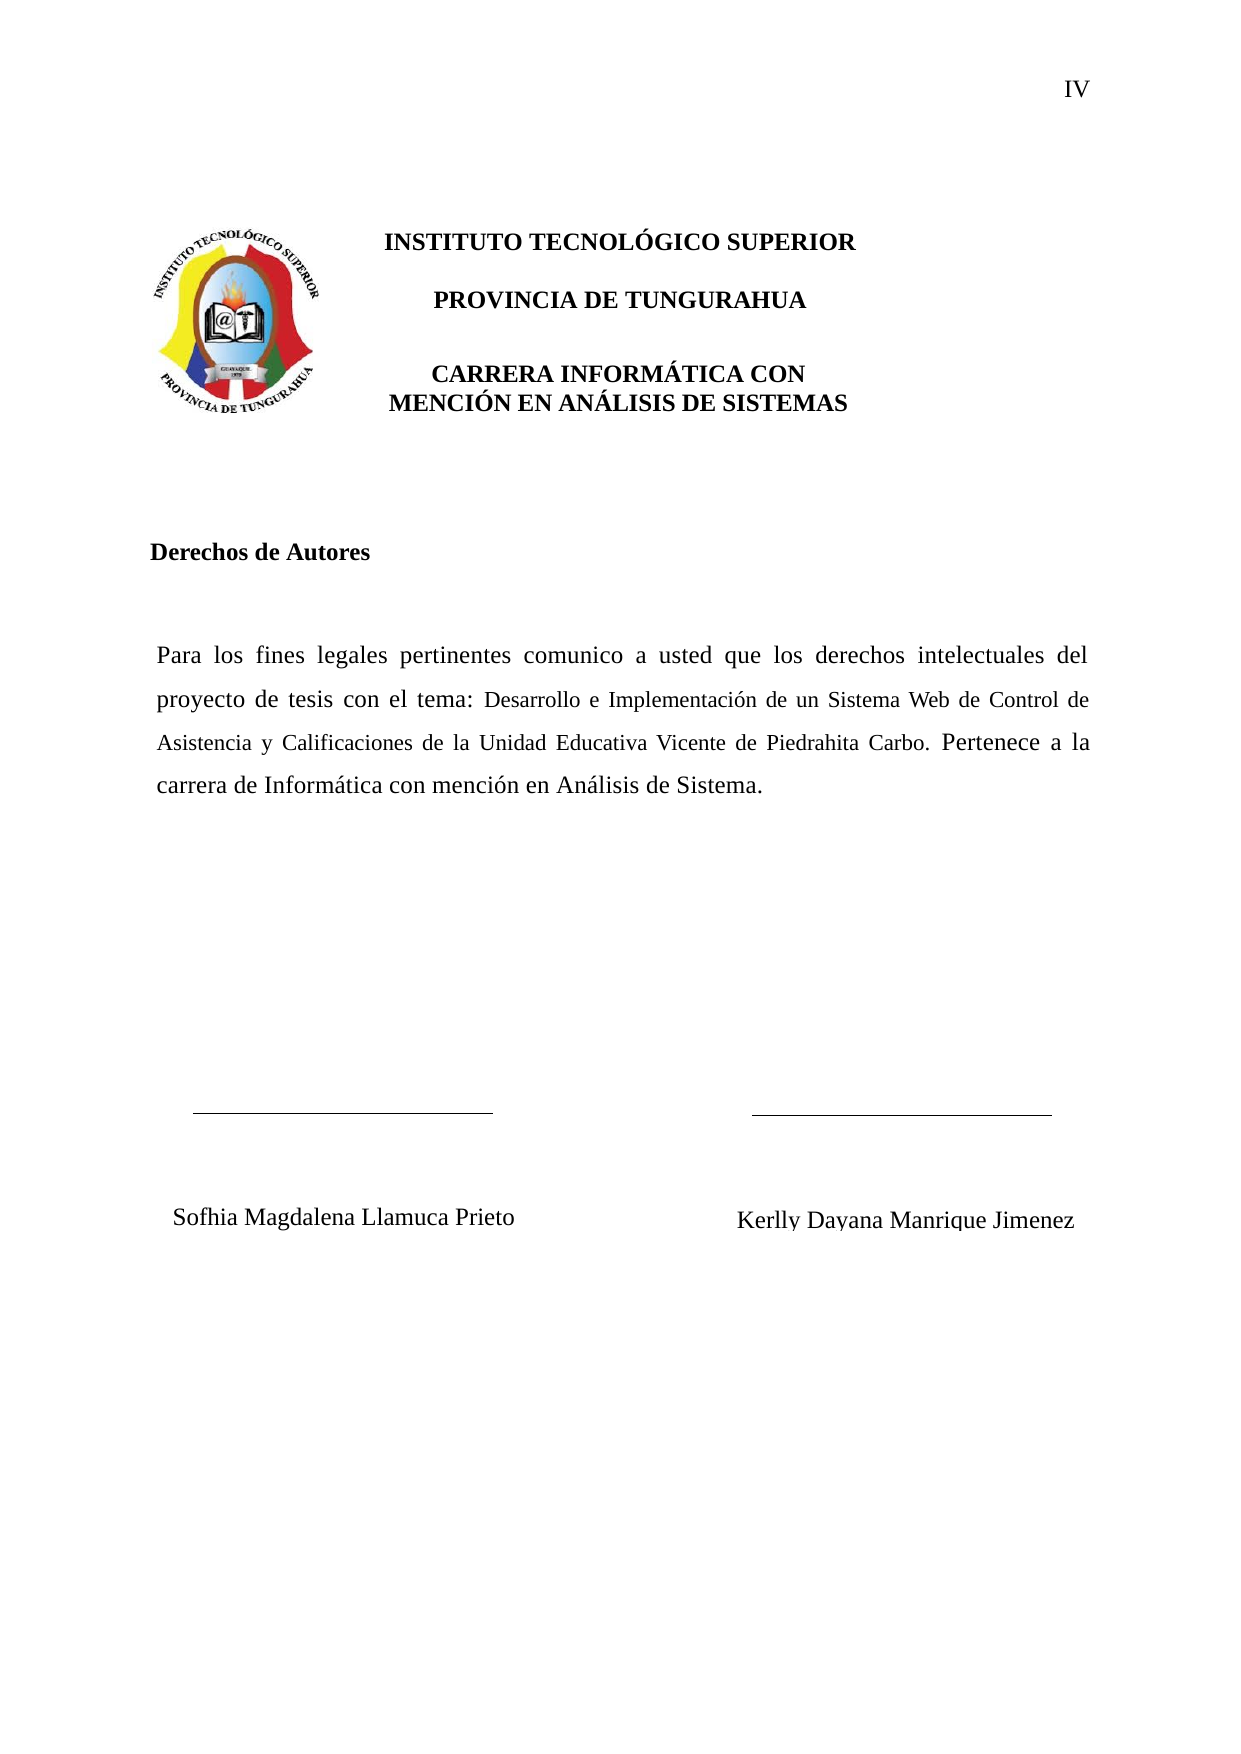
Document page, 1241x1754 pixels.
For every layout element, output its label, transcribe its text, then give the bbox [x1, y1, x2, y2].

text INSTITUTO TECNOLÓGICO SUPERIOR PROVINCIA DE TUNGURAHUA [343, 227, 897, 313]
subtitle Derechos de Autores [150, 537, 1090, 566]
text CARRERA INFORMÁTICA CON MENCIÓN EN ANÁLISIS DE SISTEMAS [367, 359, 869, 416]
text Para los fines legales pertinentes comunico a usted que los derechos intelectuales del proyecto de tesis con el tema: Desarrollo e Implementación de un Sistema Web de Control de Asistencia y Calificaciones de la Unidad Educativa Vicente de Piedrahita Carbo. Pertenece a la carrera de Informática con mención en Análisis de Sistema. [156, 641, 1090, 799]
picture [151, 227, 321, 414]
